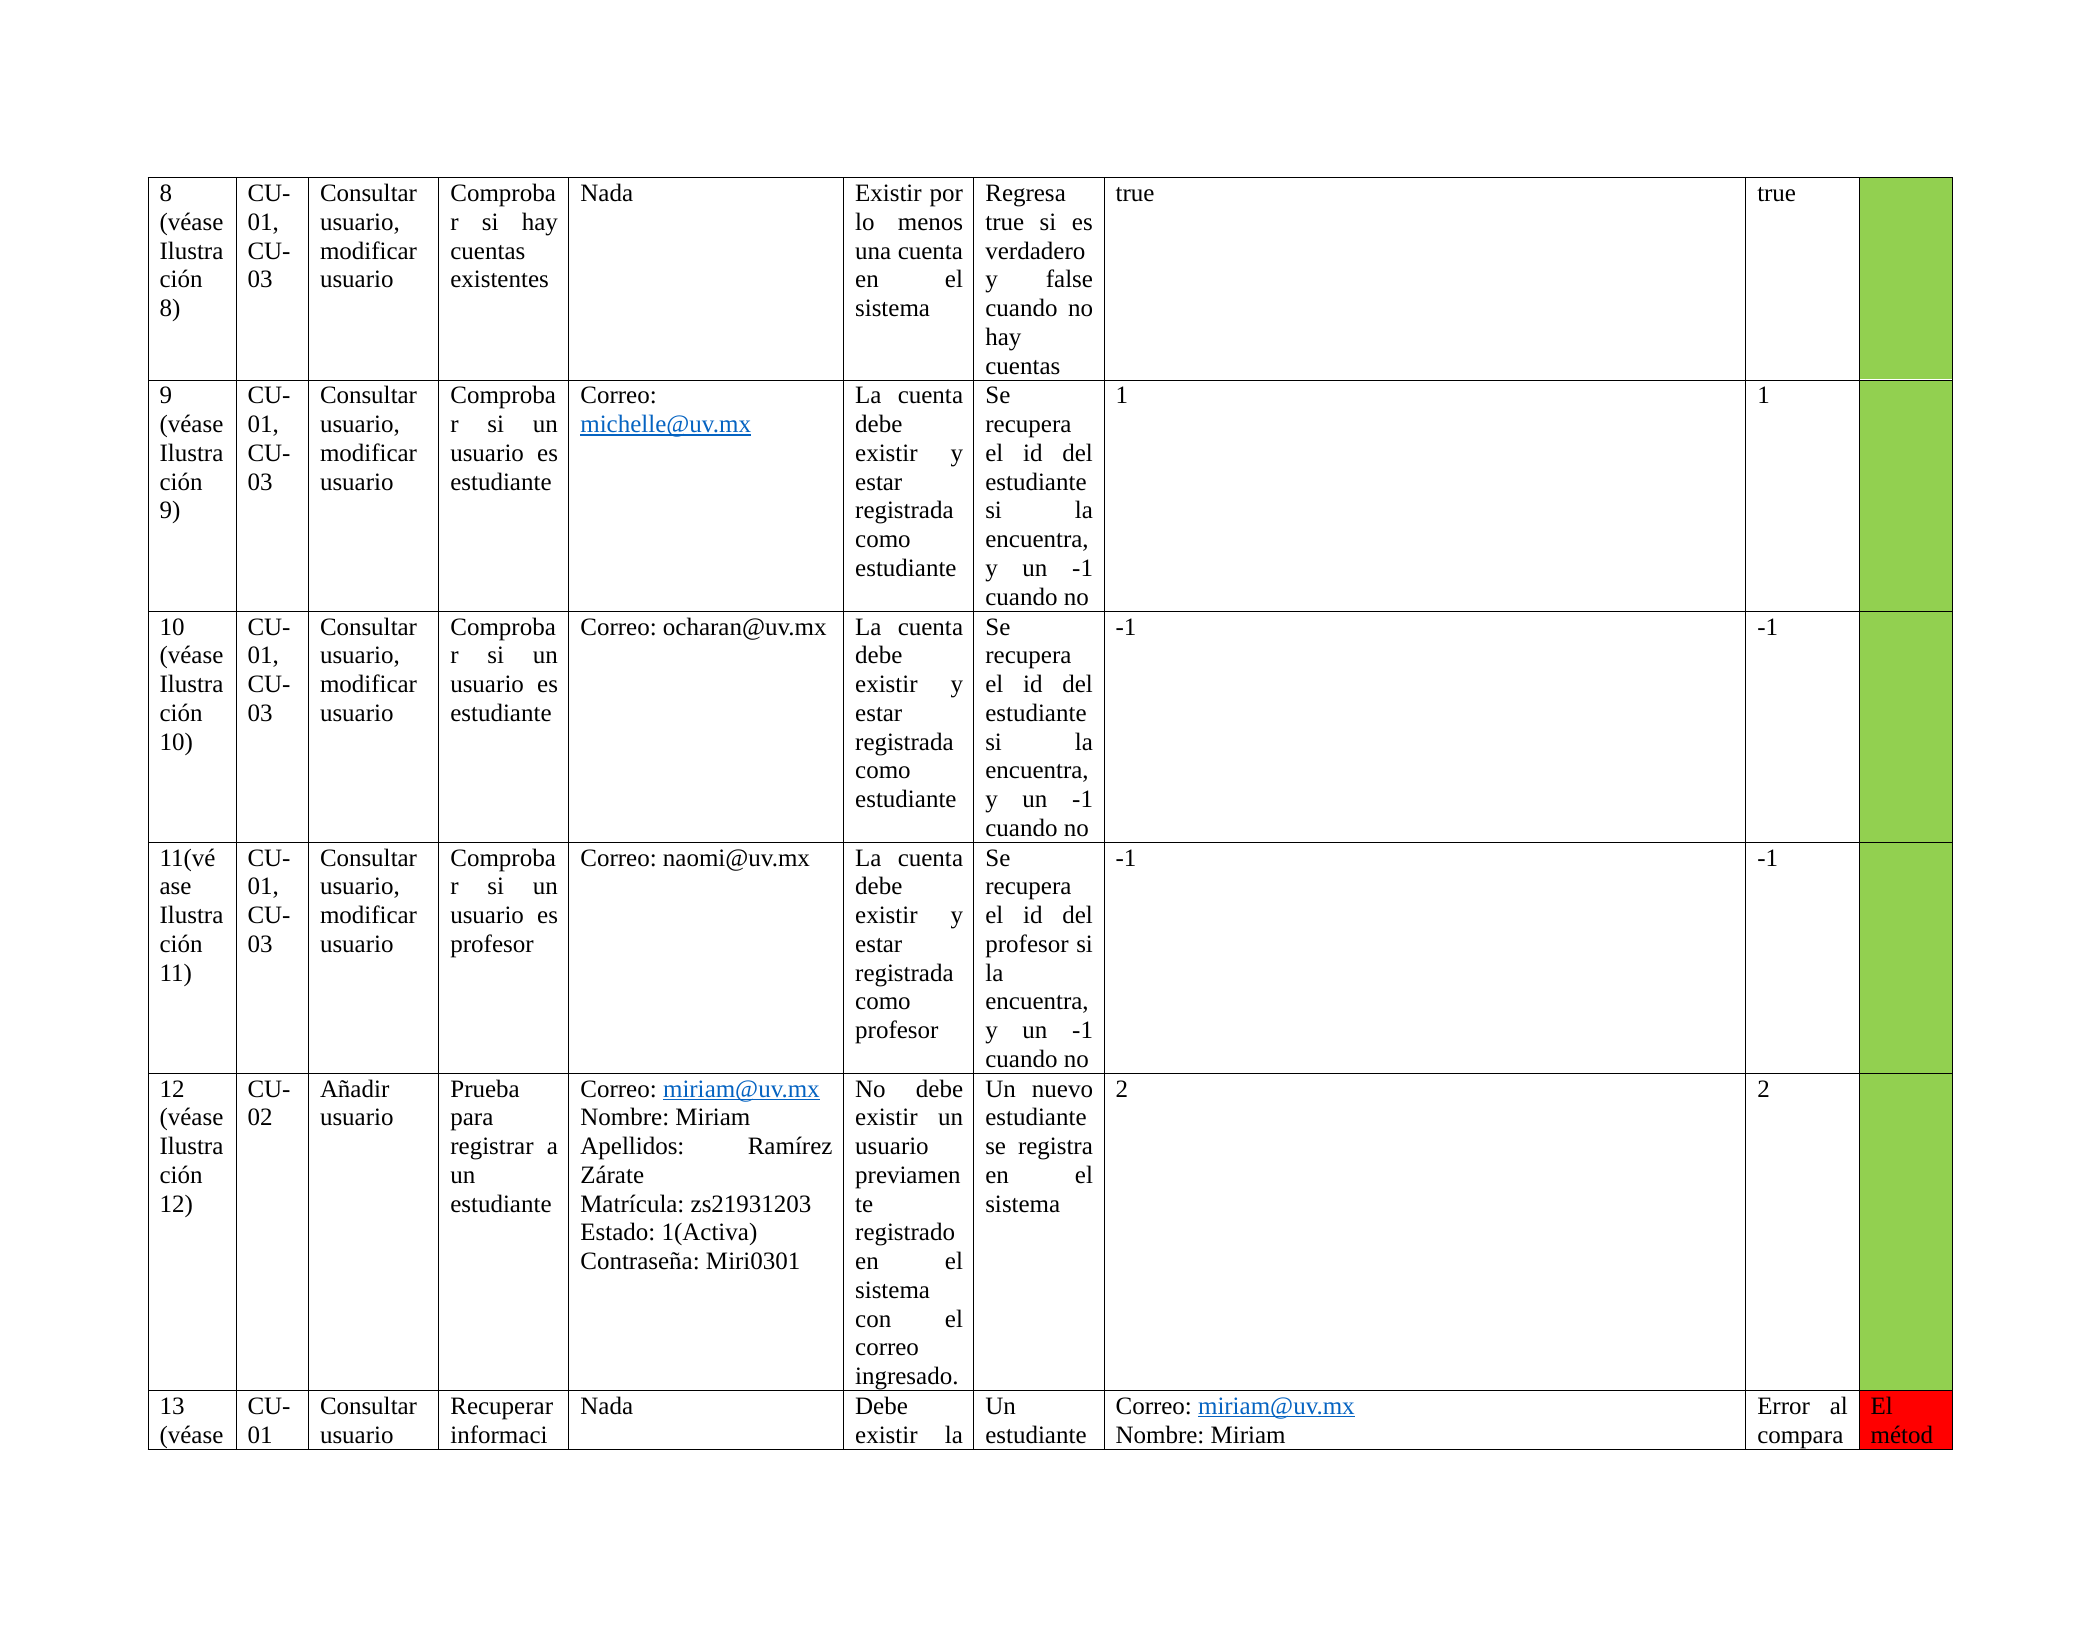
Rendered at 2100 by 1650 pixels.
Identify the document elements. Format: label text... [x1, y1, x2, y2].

table_cell Se recupera el id del estudiante si la encuentra, y un -1 cuando no [974, 381, 1104, 611]
table_cell true [1105, 178, 1745, 379]
table_cell Correo: ocharan@uv.mx [569, 612, 843, 842]
table_cell [1860, 843, 1952, 1073]
table_cell 8 (véase Ilustración 8) [149, 178, 236, 379]
table_cell Prueba para registrar a un estudiante [439, 1074, 568, 1390]
table_cell 1 [1746, 381, 1859, 611]
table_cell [1860, 1391, 1952, 1449]
table_cell CU-02 [237, 1074, 308, 1390]
table_cell CU-01, CU-03 [237, 843, 308, 1073]
table_cell Consultar usuario, modificar usuario [309, 612, 438, 842]
table_cell CU-01 [237, 1391, 308, 1449]
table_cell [974, 1391, 1104, 1449]
table_cell Nada [569, 178, 843, 379]
table_cell Consultar usuario, modificar usuario [309, 381, 438, 611]
table_cell Nada [569, 1391, 843, 1449]
table_cell -1 [1105, 612, 1745, 842]
table_cell La cuenta debe existir y estar registrada como profesor [844, 843, 973, 1073]
table_cell Añadir usuario [309, 1074, 438, 1390]
table_cell Se recupera el id del estudiante si la encuentra, y un -1 cuando no [974, 612, 1104, 842]
table_cell 2 [1105, 1074, 1745, 1390]
table_cell CU-01, CU-03 [237, 612, 308, 842]
table_cell Correo: naomi@uv.mx [569, 843, 843, 1073]
table_cell -1 [1746, 843, 1859, 1073]
table_cell Error al comparar [1746, 1391, 1859, 1449]
table_cell 9 (véase Ilustración 9) [149, 381, 236, 611]
table_cell Comprobar si un usuario es profesor [439, 843, 568, 1073]
table_cell Consultar usuario, modificar usuario [309, 843, 438, 1073]
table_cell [309, 178, 438, 379]
table_cell -1 [1746, 612, 1859, 842]
table_cell CU-01, CU-03 [237, 178, 308, 379]
table_cell 12 (véase Ilustración 12) [149, 1074, 236, 1390]
table_cell 2 [1746, 1074, 1859, 1390]
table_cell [1105, 1391, 1745, 1449]
table_cell [1860, 178, 1952, 379]
table_cell 10 (véase Ilustración 10) [149, 612, 236, 842]
table_cell -1 [1105, 843, 1745, 1073]
table_cell La cuenta debe existir y estar registrada como estudiante [844, 612, 973, 842]
table_cell CU-01, CU-03 [237, 381, 308, 611]
table_cell No debe existir un usuario previamente registrado en el sistema con el correo ingresado. [844, 1074, 973, 1390]
table_cell Comprobar si un usuario es estudiante [439, 381, 568, 611]
table_cell Correo: miriam@uv.mx Nombre: Miriam Apellidos: Ramírez Zárate Matrícula: zs21931203 Estado: 1(Activa) Contraseña: Miri0301 [569, 1074, 843, 1390]
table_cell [149, 1391, 236, 1449]
table_cell 1 [1105, 381, 1745, 611]
table_cell La cuenta debe existir y estar registrada como estudiante [844, 381, 973, 611]
table_cell 11(véase Ilustración 11) [149, 843, 236, 1073]
table_cell [1860, 381, 1952, 611]
table_cell Existir por lo menos una cuenta en el sistema [844, 178, 973, 379]
table_cell Comprobar si un usuario es estudiante [439, 612, 568, 842]
table_cell Un nuevo estudiante se registra en el sistema [974, 1074, 1104, 1390]
table_cell Consultar usuario [309, 1391, 438, 1449]
table_cell [1860, 612, 1952, 842]
table_cell [1860, 1074, 1952, 1390]
table_cell Correo: michelle@uv.mx [569, 381, 843, 611]
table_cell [844, 1391, 973, 1449]
table_cell Regresa true si es verdadero y false cuando no hay cuentas [974, 178, 1104, 379]
table_cell Se recupera el id del profesor si la encuentra, y un -1 cuando no [974, 843, 1104, 1073]
table_cell Comprobar si hay cuentas existentes [439, 178, 568, 379]
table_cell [439, 1391, 568, 1449]
table_cell true [1746, 178, 1859, 379]
